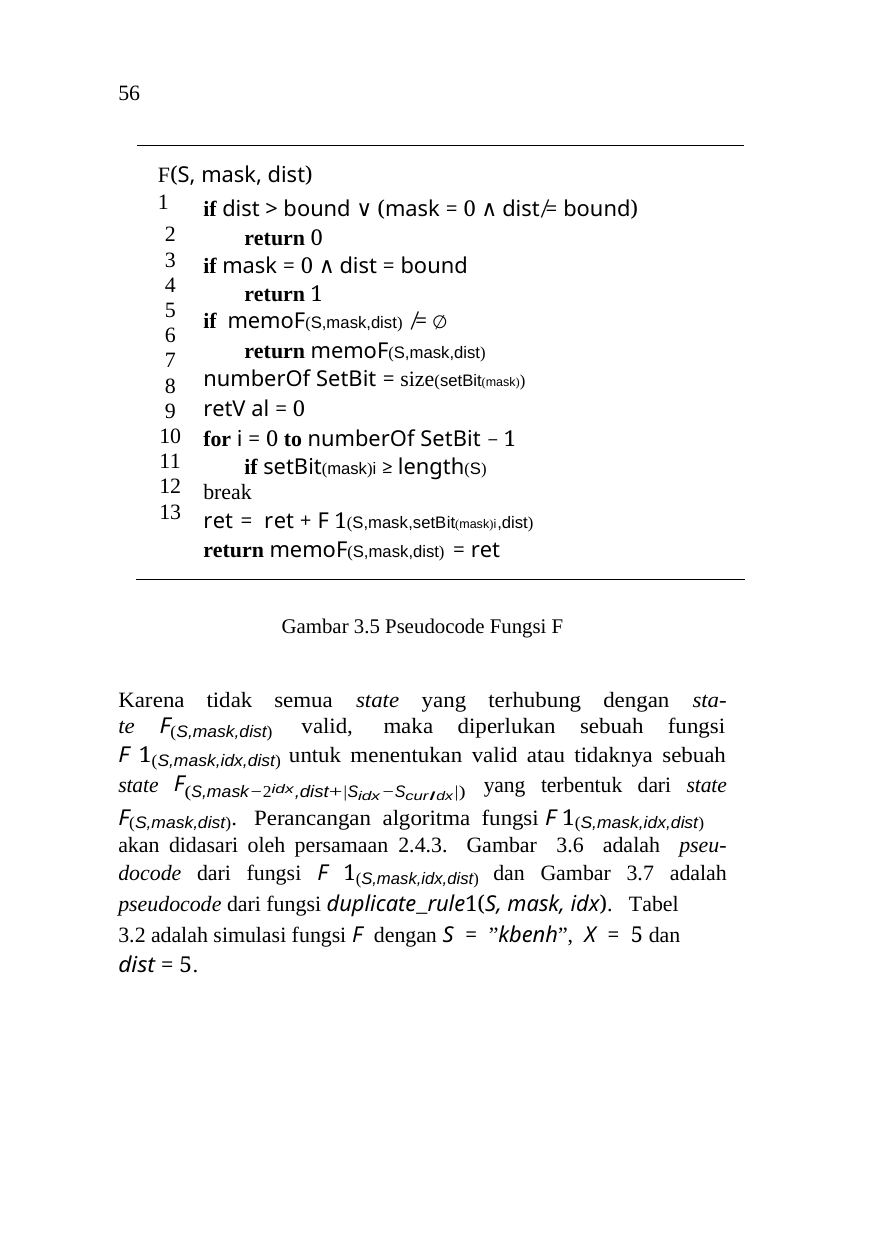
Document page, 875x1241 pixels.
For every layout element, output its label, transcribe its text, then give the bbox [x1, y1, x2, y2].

text Gambar 3.5 Pseudocode Fungsi F [207, 614, 637, 638]
text akan didasari oleh persamaan 2.4.3. Gambar 3.6 adalah pseu- docode dari fungsi F 1(S,mask,idx,dist) dan Gambar 3.7 adalah pseudocode dari fungsi duplicate_rule1(S, mask, idx). Tabel [118, 832, 727, 918]
text Karena tidak semua state yang terhubung dengan sta- te F(S,mask,dist) valid, maka diperlukan sebuah fungsi F 1(S,mask,idx,dist) untuk menentukan valid atau tidaknya sebuah state F(S,mask−2idx,dist+|Sidx−ScurIdx|) yang terbentuk dari state F(S,mask,dist). Perancangan algoritma fungsi F 1(S,mask,idx,dist) [118, 688, 727, 832]
text 3.2 adalah simulasi fungsi F dengan S = ”kbenh”, X = 5 dan [118, 919, 755, 949]
text dist = 5. [118, 949, 755, 979]
